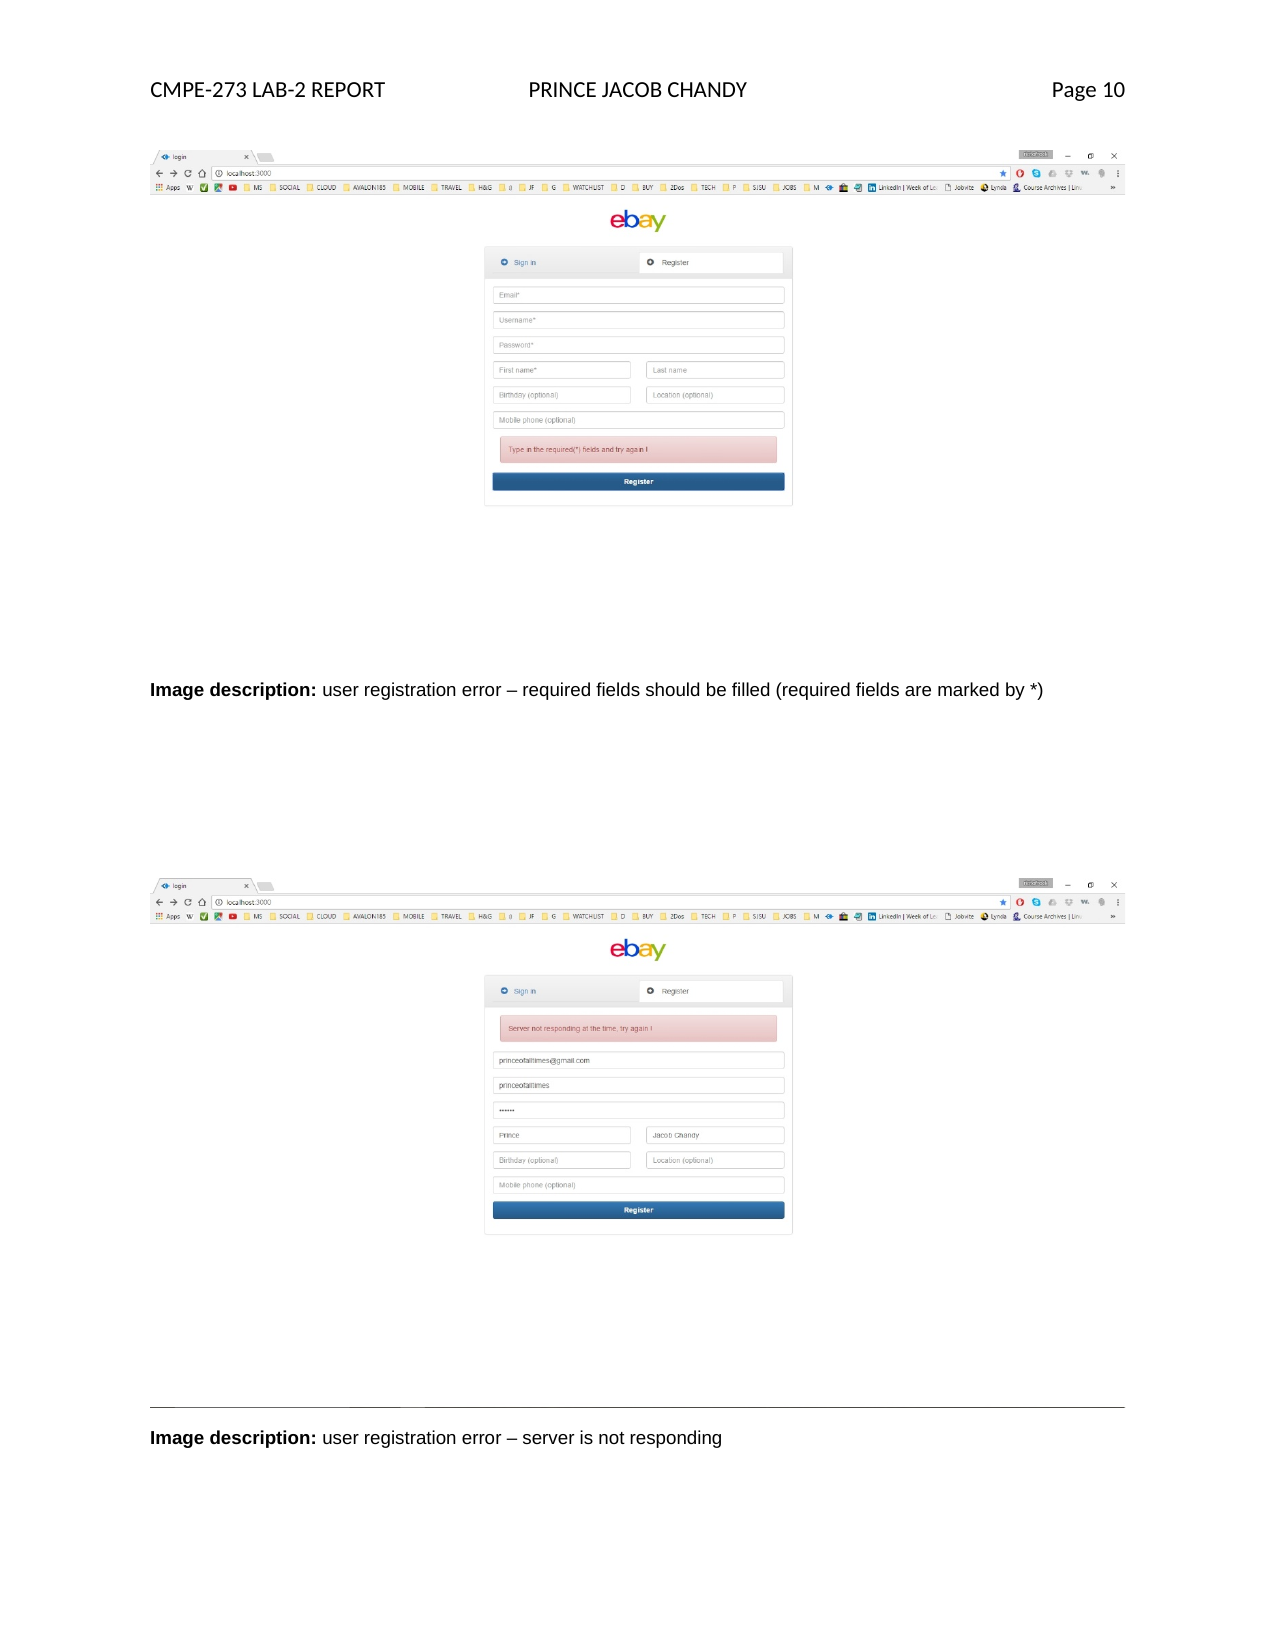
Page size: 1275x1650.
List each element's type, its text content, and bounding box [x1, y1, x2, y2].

text Image description: user registration error – required fields should be filled (required fields are marked by *) [150, 678, 1125, 701]
picture [150, 150, 1125, 678]
picture [150, 878, 1125, 1408]
text Image description: user registration error – server is not responding [150, 1427, 1125, 1448]
